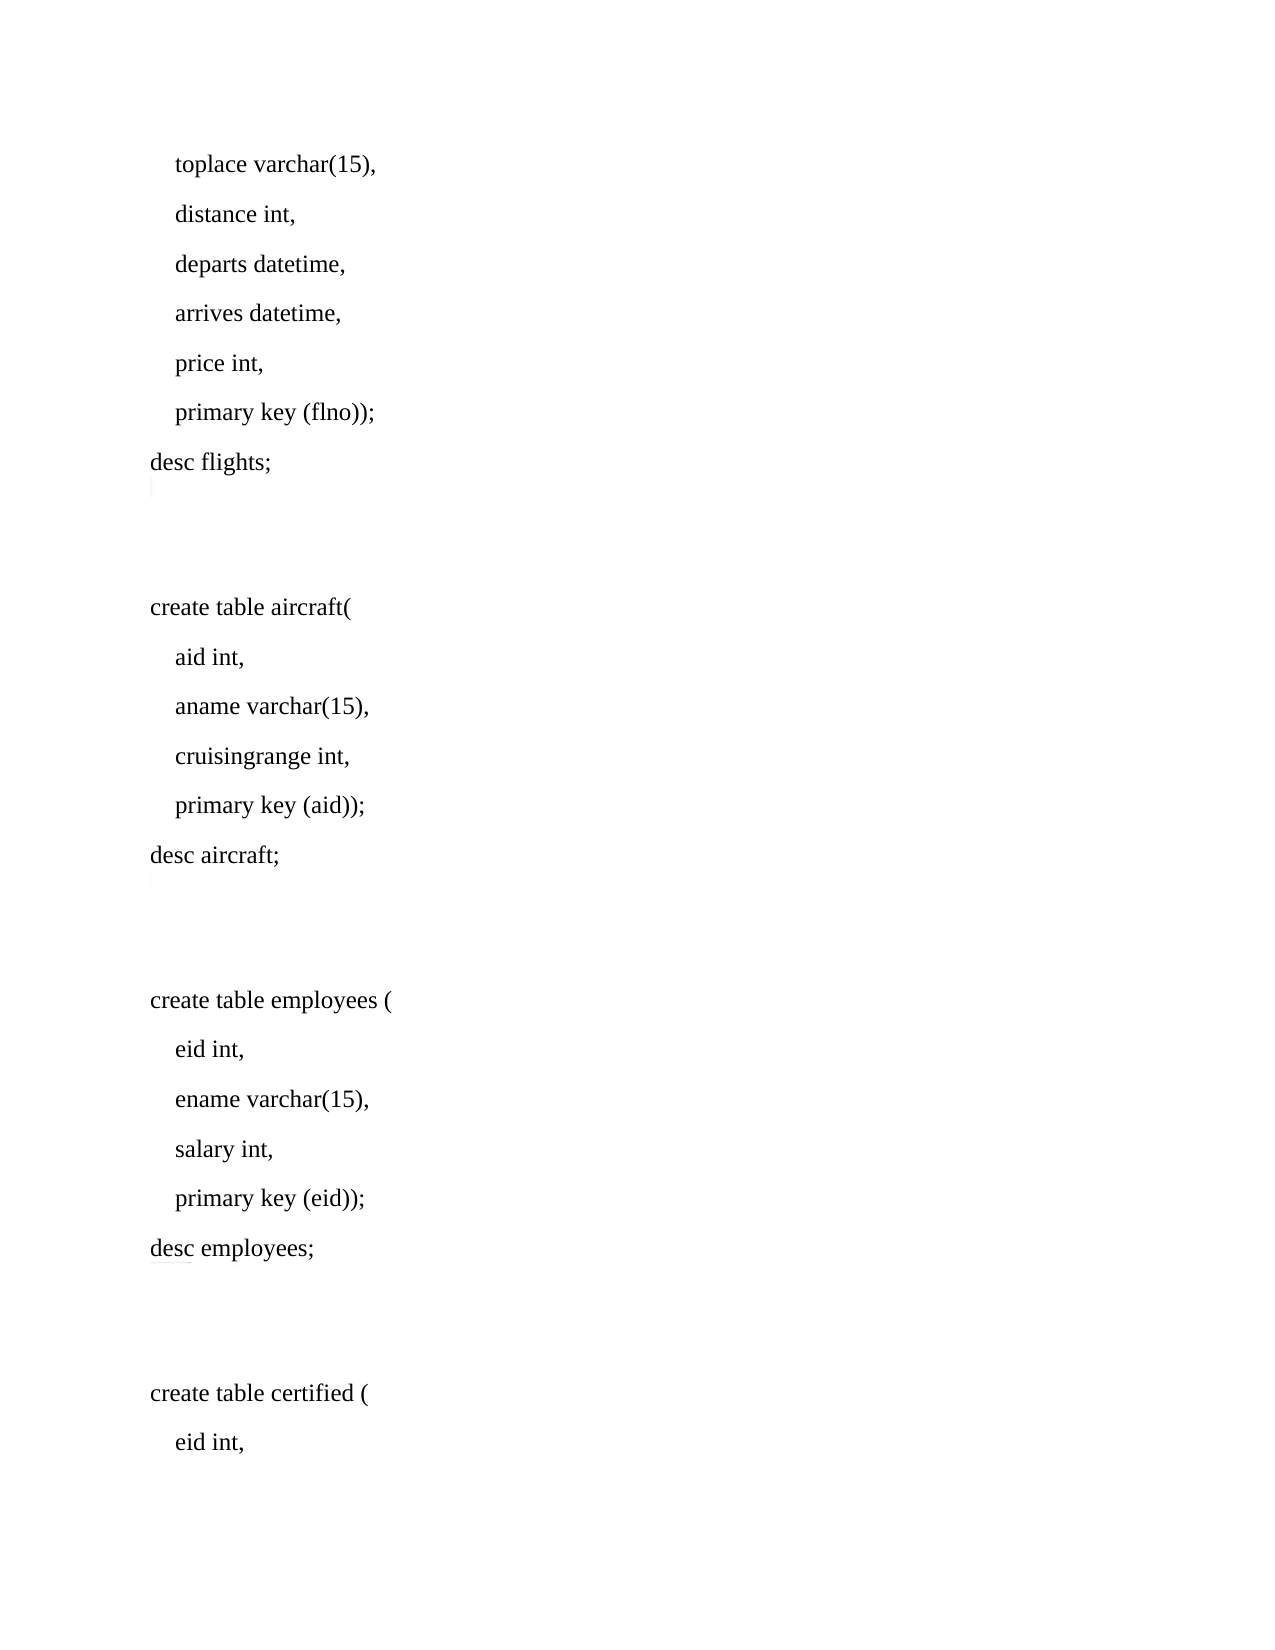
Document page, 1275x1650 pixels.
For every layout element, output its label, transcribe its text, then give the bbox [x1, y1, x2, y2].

text eid int, [150, 1428, 1125, 1457]
text create table employees ( [150, 985, 1125, 1014]
text arrives datetime, [150, 299, 1125, 327]
text primary key (flno)); [150, 398, 1125, 427]
text desc flights; [150, 447, 1125, 476]
text create table aircraft( [150, 592, 1125, 621]
text eid int, [150, 1035, 1125, 1064]
text primary key (eid)); [150, 1184, 1125, 1212]
text toplace varchar(15), [150, 150, 1125, 179]
text create table certified ( [150, 1378, 1125, 1407]
text price int, [150, 348, 1125, 377]
text aname varchar(15), [150, 692, 1125, 720]
text primary key (aid)); [150, 791, 1125, 819]
text departs datetime, [150, 249, 1125, 278]
text aid int, [150, 642, 1125, 671]
text salary int, [150, 1134, 1125, 1163]
text distance int, [150, 199, 1125, 228]
text desc employees; [150, 1233, 1125, 1262]
text cruisingrange int, [150, 741, 1125, 770]
text desc aircraft; [150, 840, 1125, 869]
text ename varchar(15), [150, 1084, 1125, 1113]
